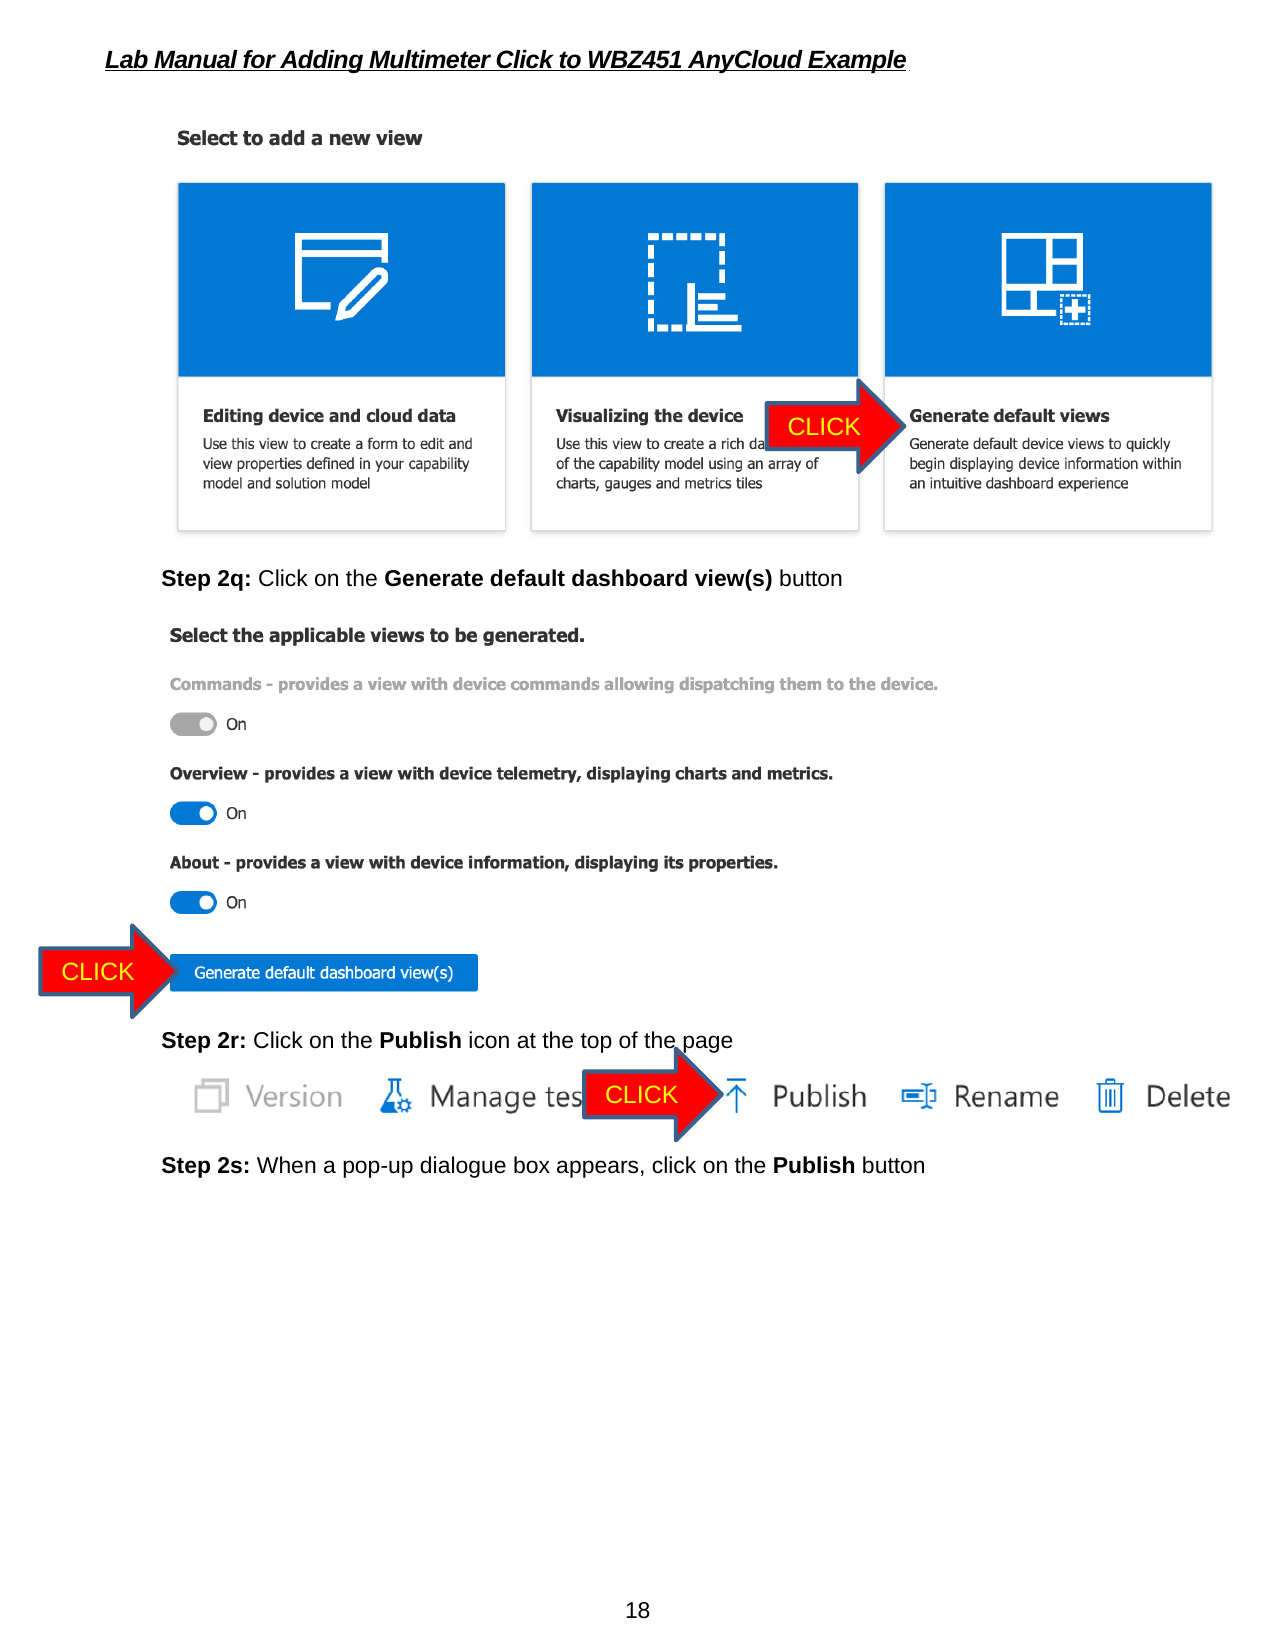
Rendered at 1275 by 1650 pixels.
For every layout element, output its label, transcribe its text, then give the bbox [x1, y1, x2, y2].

picture [694, 1066, 1245, 1127]
picture [180, 1066, 673, 1127]
text Step 2s: When a pop-up dialogue box appears, click on the Publish button [161, 1152, 1170, 1178]
picture [161, 120, 1227, 541]
text Step 2q: Click on the Generate default dashboard view(s) button [161, 565, 1170, 592]
text Step 2r: Click on the Publish icon at the top of the page [161, 1027, 1170, 1054]
picture [161, 616, 945, 1003]
